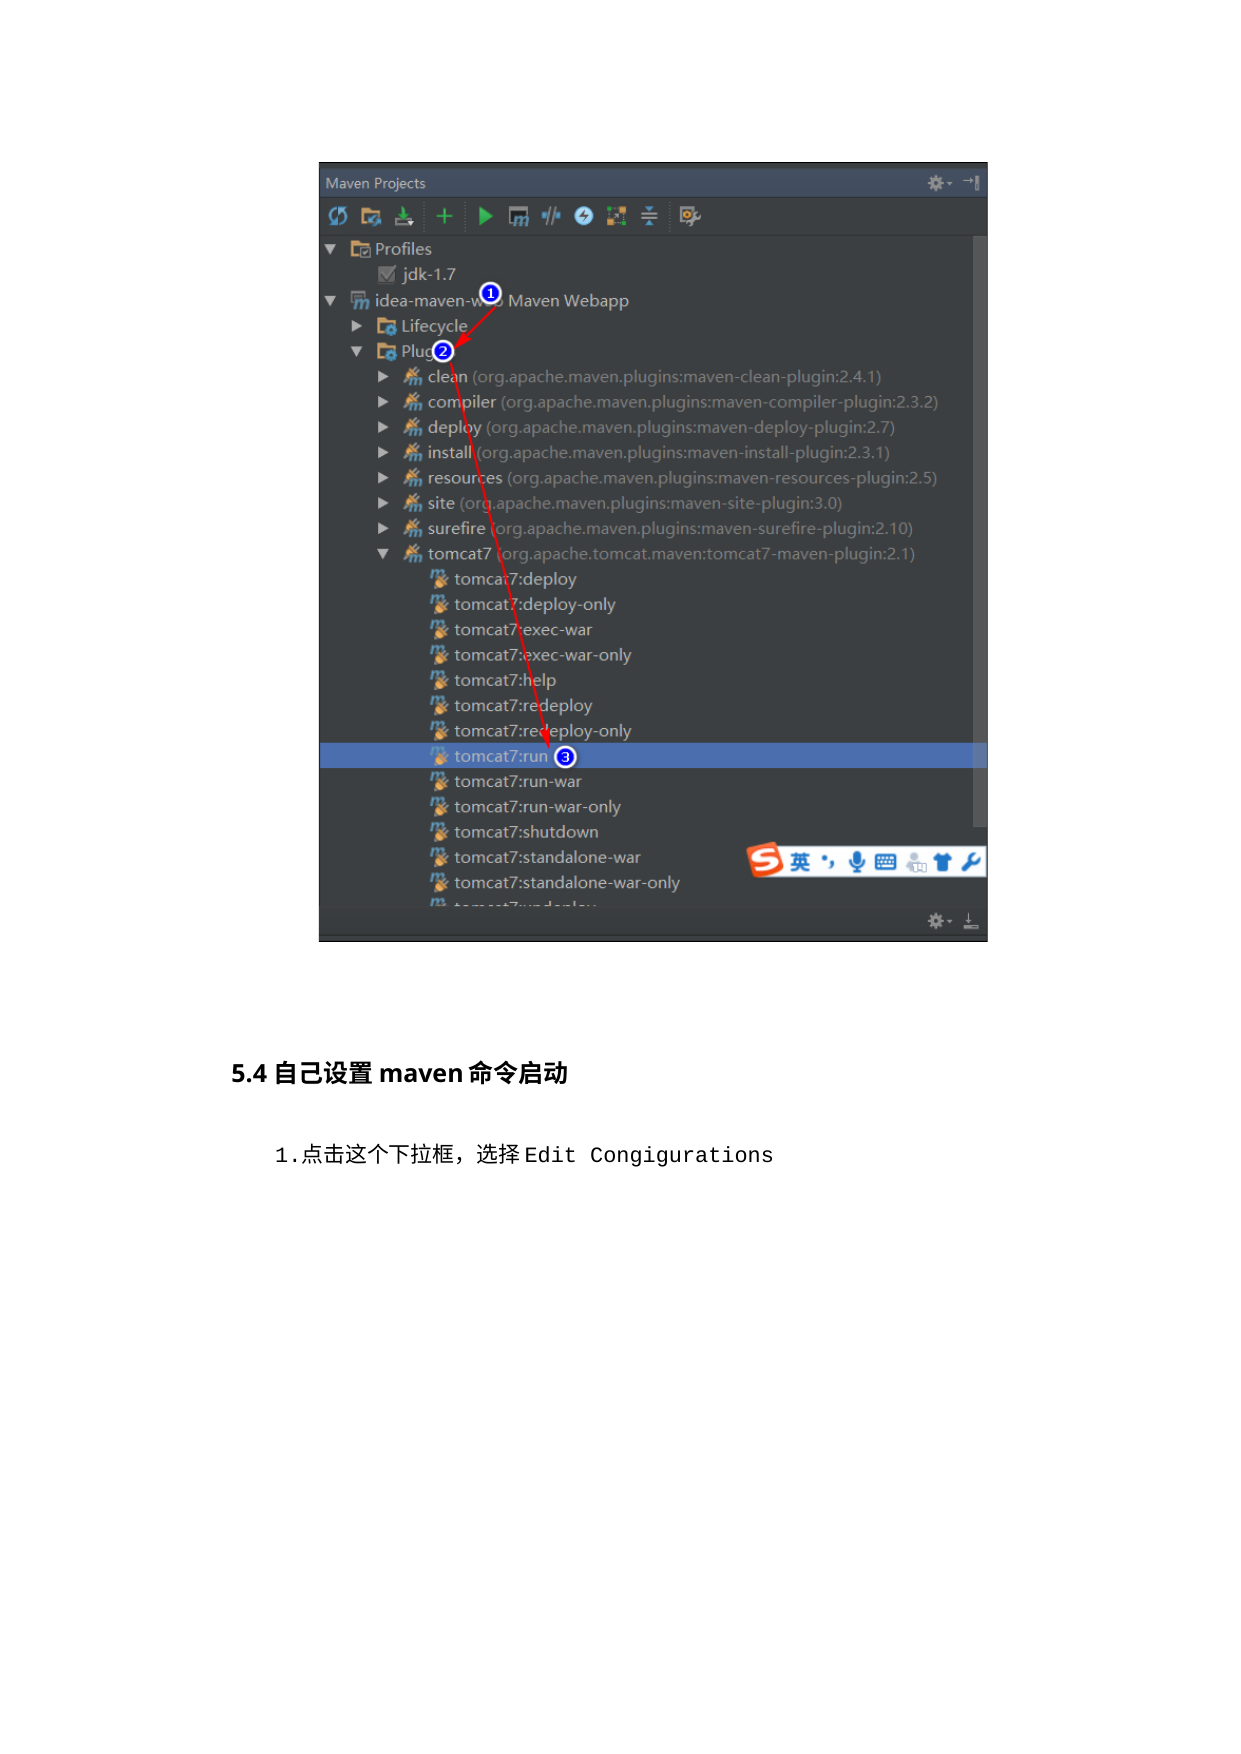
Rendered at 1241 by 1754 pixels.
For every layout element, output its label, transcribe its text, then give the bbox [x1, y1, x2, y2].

text 1.点击这个下拉框，选择Edit Congigurations [187, 1137, 1053, 1169]
picture [318, 162, 988, 942]
subtitle 5.4 自己设置maven命令启动 [187, 1039, 1053, 1104]
